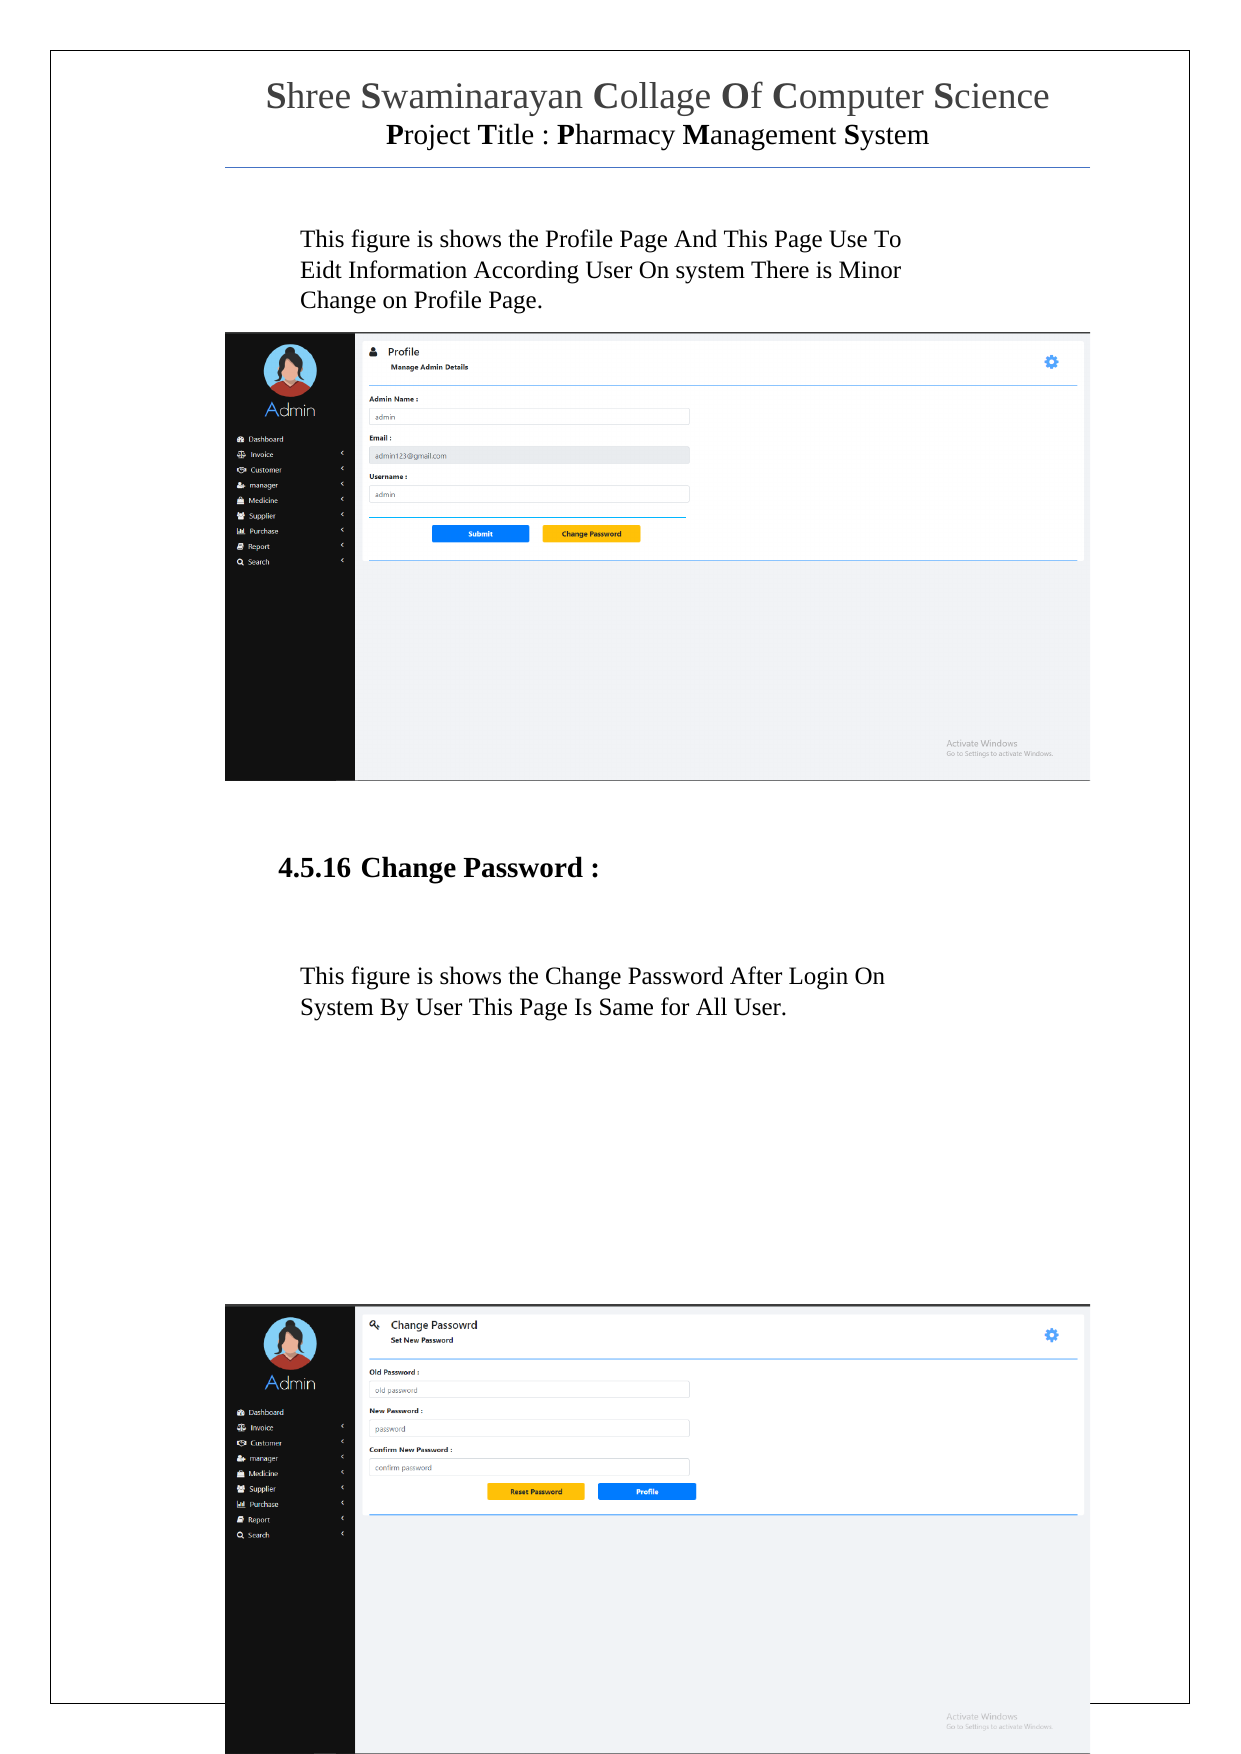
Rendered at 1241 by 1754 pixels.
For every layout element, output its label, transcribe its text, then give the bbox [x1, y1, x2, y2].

picture [225, 1304, 1091, 1754]
list Change Password : [278, 850, 1090, 883]
list This figure is shows the Profile Page And This Page Use To Eidt Information According User On system There is Minor Change on Profile Page. [300, 224, 945, 314]
picture [225, 332, 1091, 781]
list This figure is shows the Change Password After Login On System By User This Page Is Same for All User. [300, 961, 945, 1020]
